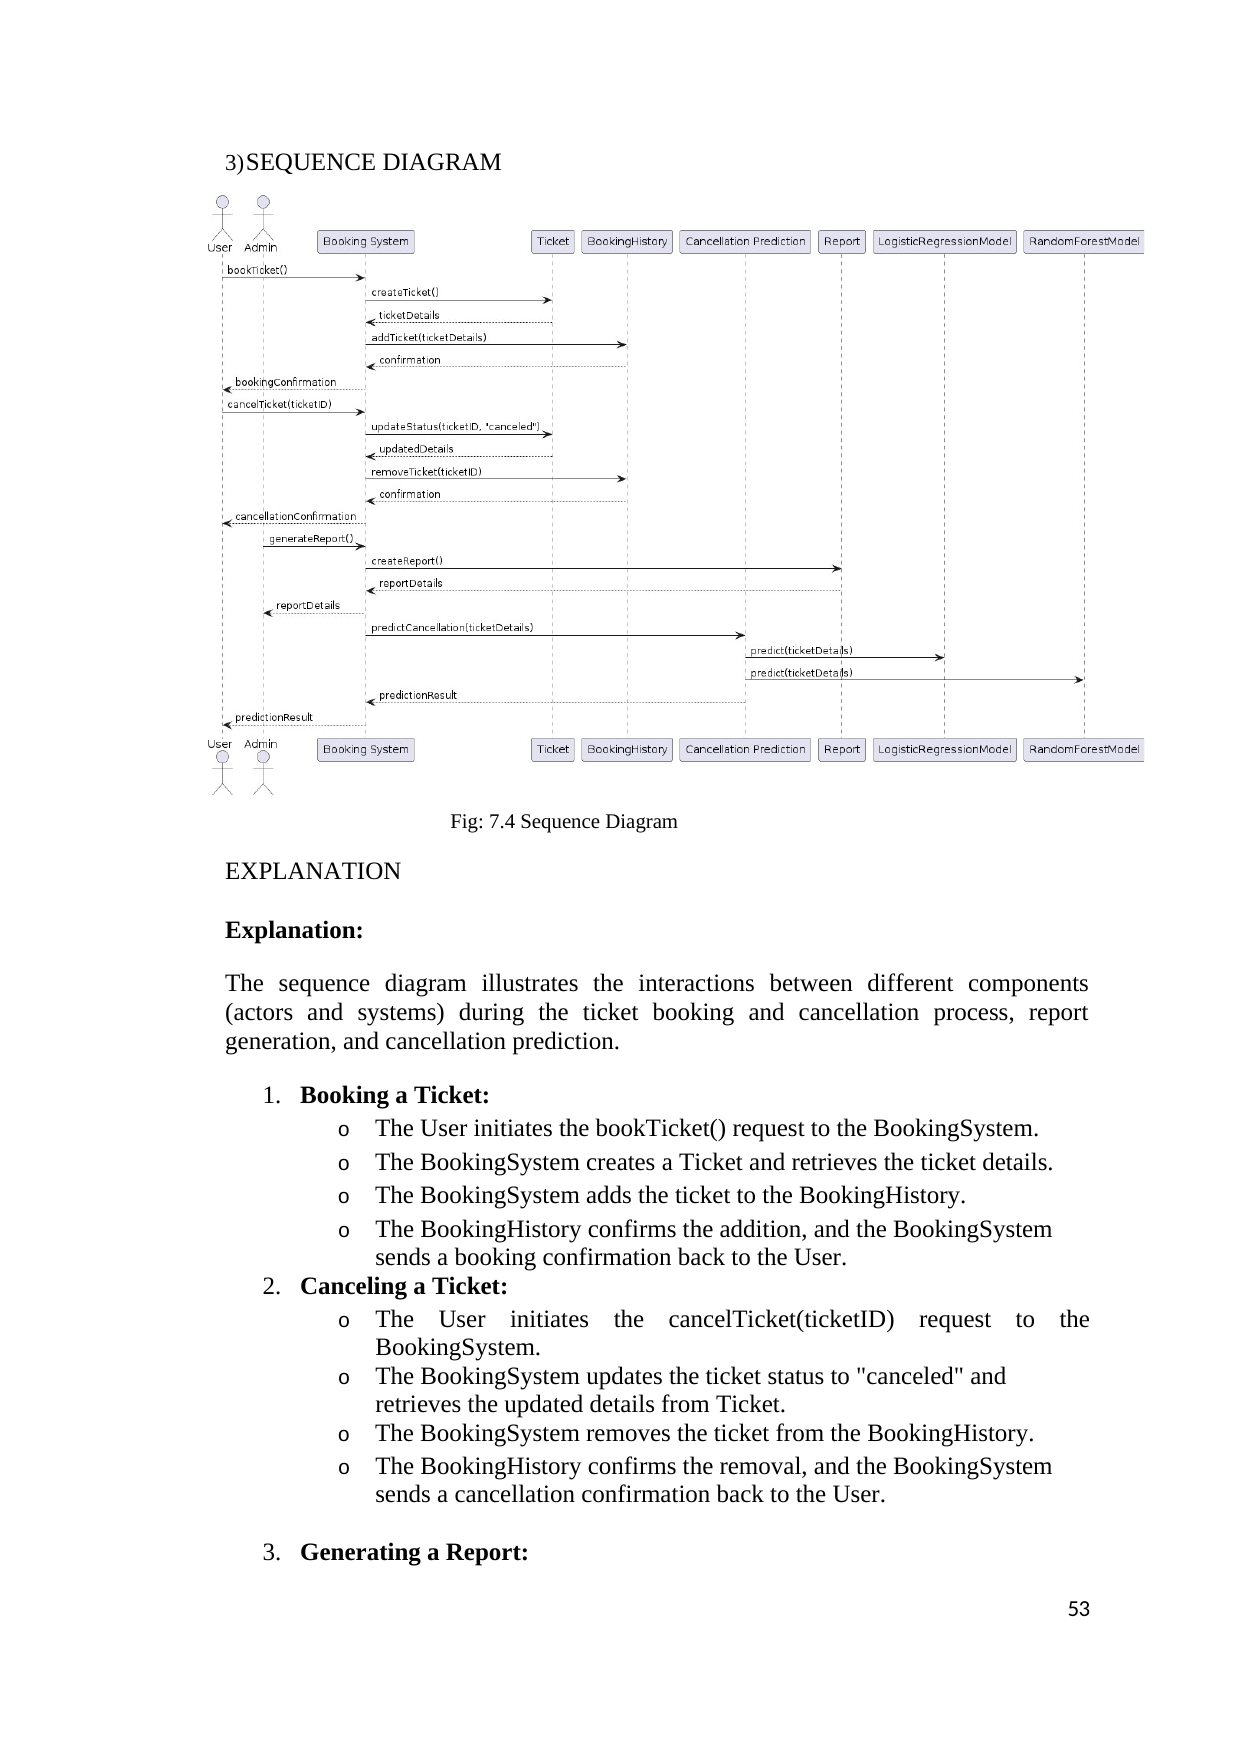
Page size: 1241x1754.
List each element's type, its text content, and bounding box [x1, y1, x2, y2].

text Fig: 7.4 Sequence Diagram [450, 207, 1211, 833]
list The User initiates the cancelTicket(ticketID) request to the BookingSystem. [338, 1304, 1090, 1361]
list The BookingSystem updates the ticket status to "canceled" and retrieves the updated details from Ticket. [338, 1361, 1090, 1417]
list Canceling a Ticket: [262, 1271, 1211, 1300]
text Explanation: [225, 915, 1211, 944]
text The sequence diagram illustrates the interactions between different components (actors and systems) during the ticket booking and cancellation process, report generation, and cancellation prediction. [225, 968, 1090, 1054]
list Booking a Ticket: [262, 1080, 1211, 1109]
list The BookingHistory confirms the addition, and the BookingSystem sends a booking confirmation back to the User. [338, 1215, 1090, 1271]
list The BookingSystem removes the ticket from the BookingHistory. [337, 1418, 1211, 1447]
list The BookingHistory confirms the removal, and the BookingSystem sends a cancellation confirmation back to the User. [338, 1452, 1090, 1508]
list The BookingSystem adds the ticket to the BookingHistory. [337, 1181, 1211, 1210]
picture [208, 195, 1145, 795]
list SEQUENCE DIAGRAM [225, 147, 1211, 176]
list The User initiates the bookTicket() request to the BookingSystem. [337, 1113, 1211, 1142]
list The BookingSystem creates a Ticket and retrieves the ticket details. [337, 1147, 1211, 1176]
list Generating a Report: [262, 1537, 1211, 1566]
text EXPLANATION [225, 856, 1211, 885]
